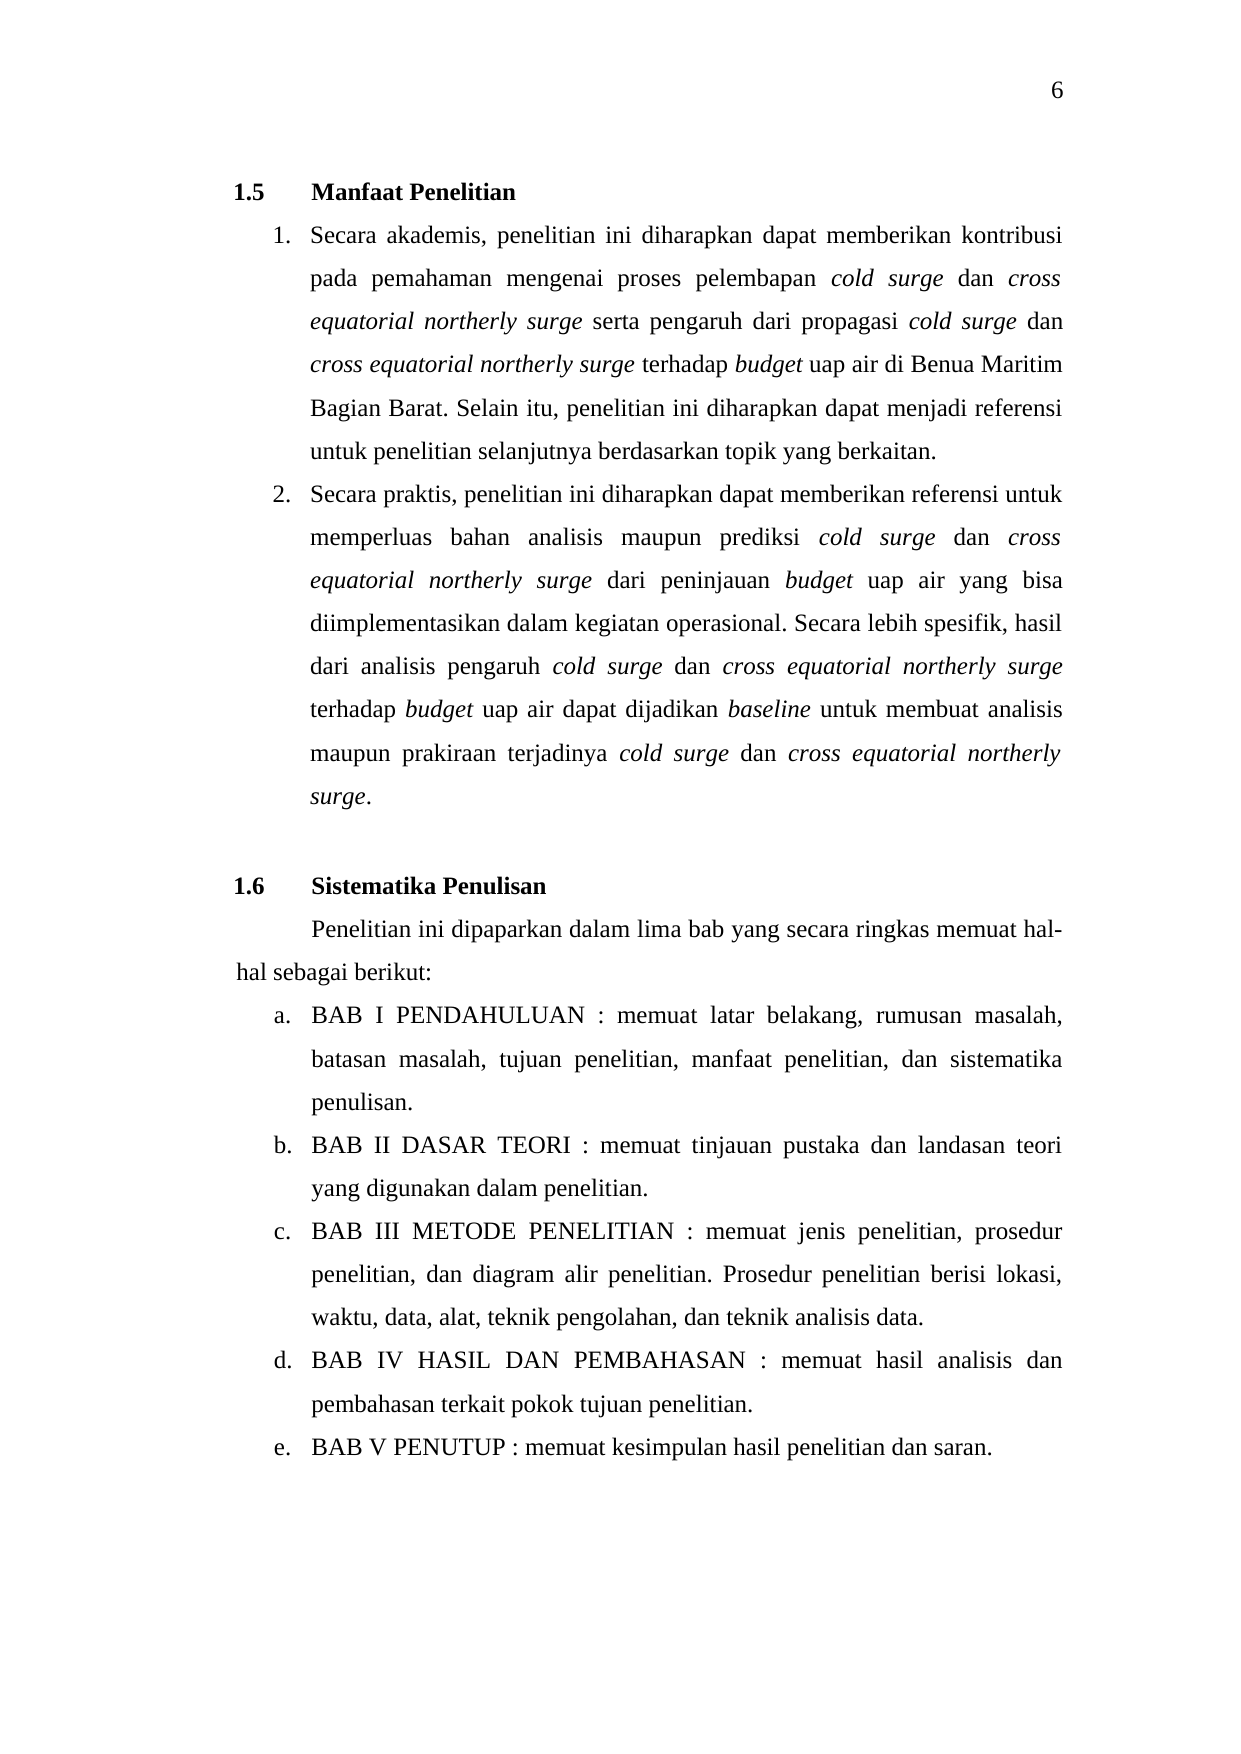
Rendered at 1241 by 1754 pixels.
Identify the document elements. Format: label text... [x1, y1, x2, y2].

list Secara akademis, penelitian ini diharapkan dapat memberikan kontribusi pada pemahaman mengenai proses pelembapan cold surge dan cross equatorial northerly surge serta pengaruh dari propagasi cold surge dan cross equatorial northerly surge terhadap budget uap air di Benua Maritim Bagian Barat. Selain itu, penelitian ini diharapkan dapat menjadi referensi untuk penelitian selanjutnya berdasarkan topik yang berkaitan. [272, 220, 1063, 464]
list BAB V PENUTUP : memuat kesimpulan hasil penelitian dan saran. [274, 1432, 1063, 1461]
list Secara praktis, penelitian ini diharapkan dapat memberikan referensi untuk memperluas bahan analisis maupun prediksi cold surge dan cross equatorial northerly surge dari peninjauan budget uap air yang bisa diimplementasikan dalam kegiatan operasional. Secara lebih spesifik, hasil dari analisis pengaruh cold surge dan cross equatorial northerly surge terhadap budget uap air dapat dijadikan baseline untuk membuat analisis maupun prakiraan terjadinya cold surge dan cross equatorial northerly surge. [272, 479, 1063, 809]
subtitle Manfaat Penelitian [264, 177, 1063, 206]
subtitle Sistematika Penulisan [264, 871, 1063, 900]
list BAB IV HASIL DAN PEMBAHASAN : memuat hasil analisis dan pembahasan terkait pokok tujuan penelitian. [274, 1346, 1063, 1417]
list BAB I PENDAHULUAN : memuat latar belakang, rumusan masalah, batasan masalah, tujuan penelitian, manfaat penelitian, dan sistematika penulisan. [274, 1001, 1063, 1116]
list BAB II DASAR TEORI : memuat tinjauan pustaka dan landasan teori yang digunakan dalam penelitian. [274, 1130, 1063, 1202]
list BAB III METODE PENELITIAN : memuat jenis penelitian, prosedur penelitian, dan diagram alir penelitian. Prosedur penelitian berisi lokasi, waktu, data, alat, teknik pengolahan, dan teknik analisis data. [274, 1216, 1063, 1331]
text Penelitian ini dipaparkan dalam lima bab yang secara ringkas memuat hal-hal sebagai berikut: [236, 914, 1063, 986]
